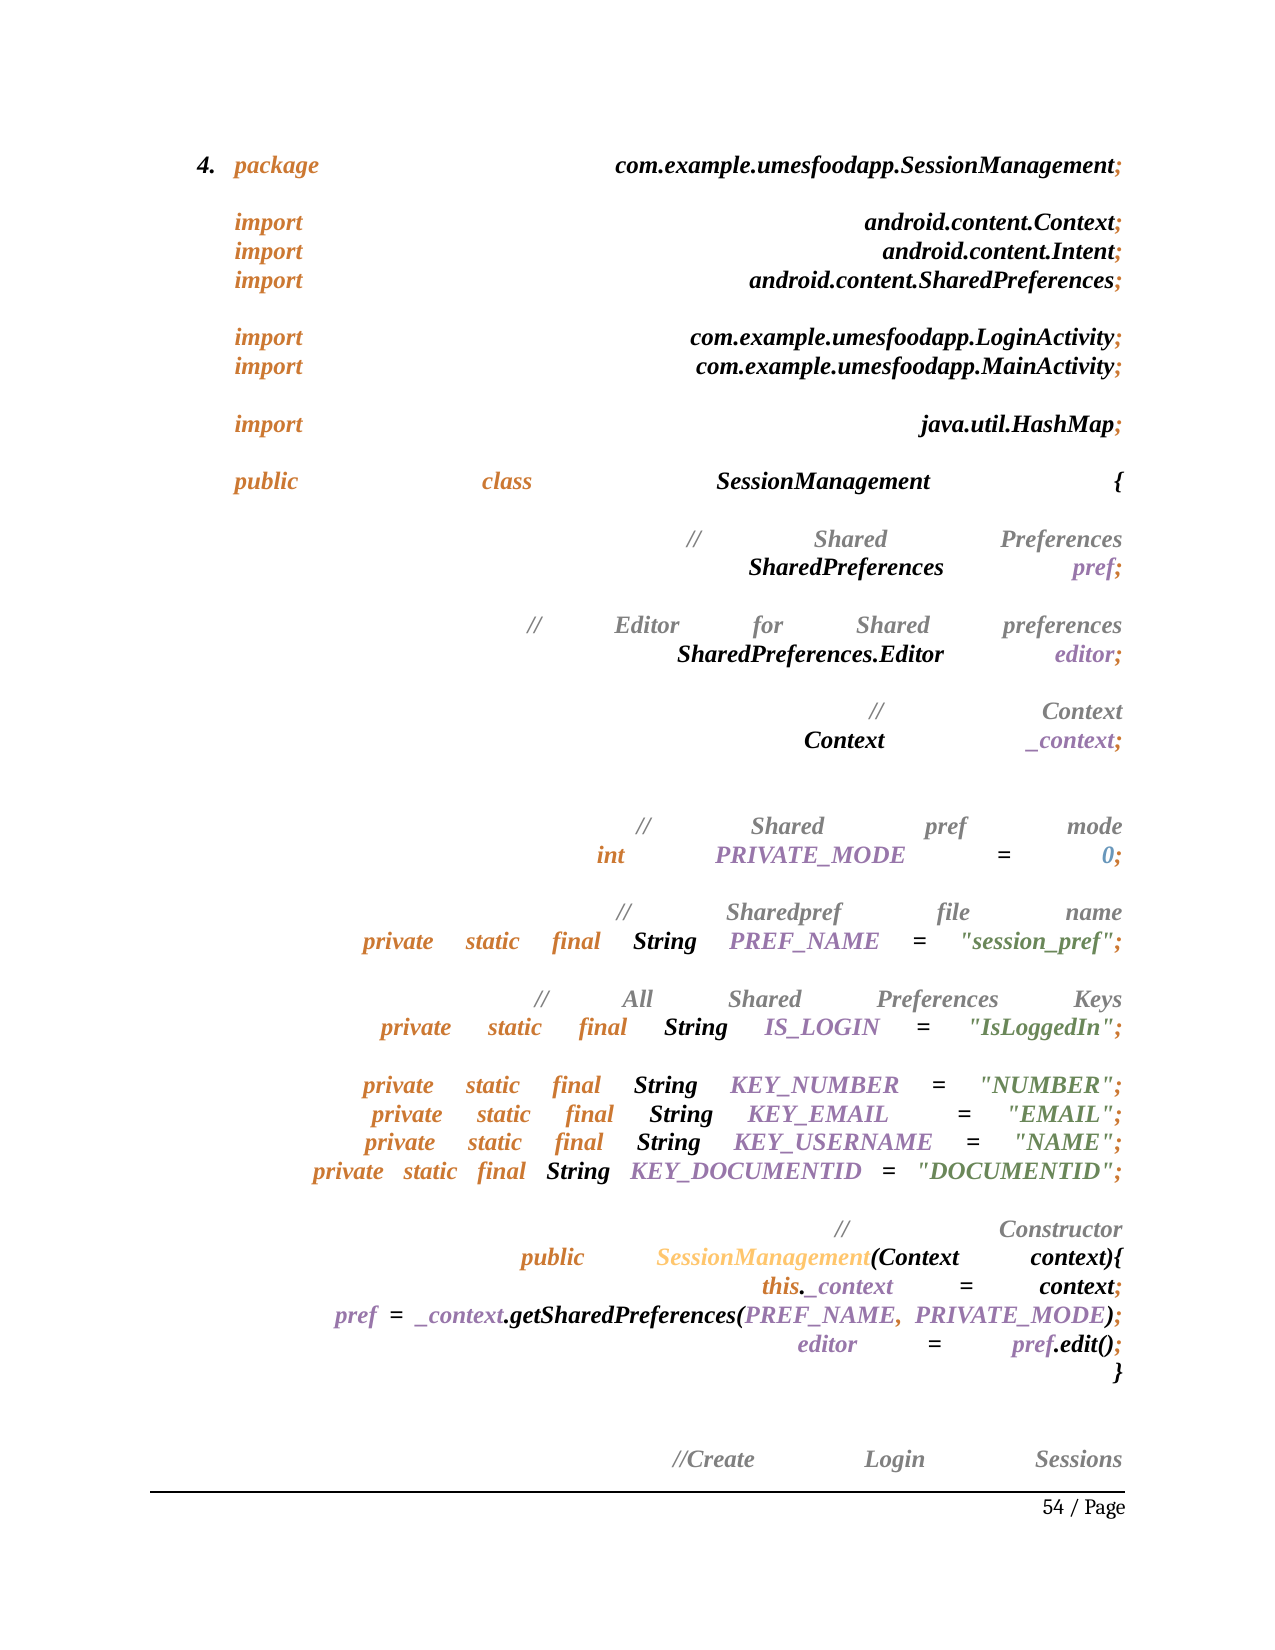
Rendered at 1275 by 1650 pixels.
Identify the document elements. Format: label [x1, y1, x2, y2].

list [197, 150, 1125, 1472]
